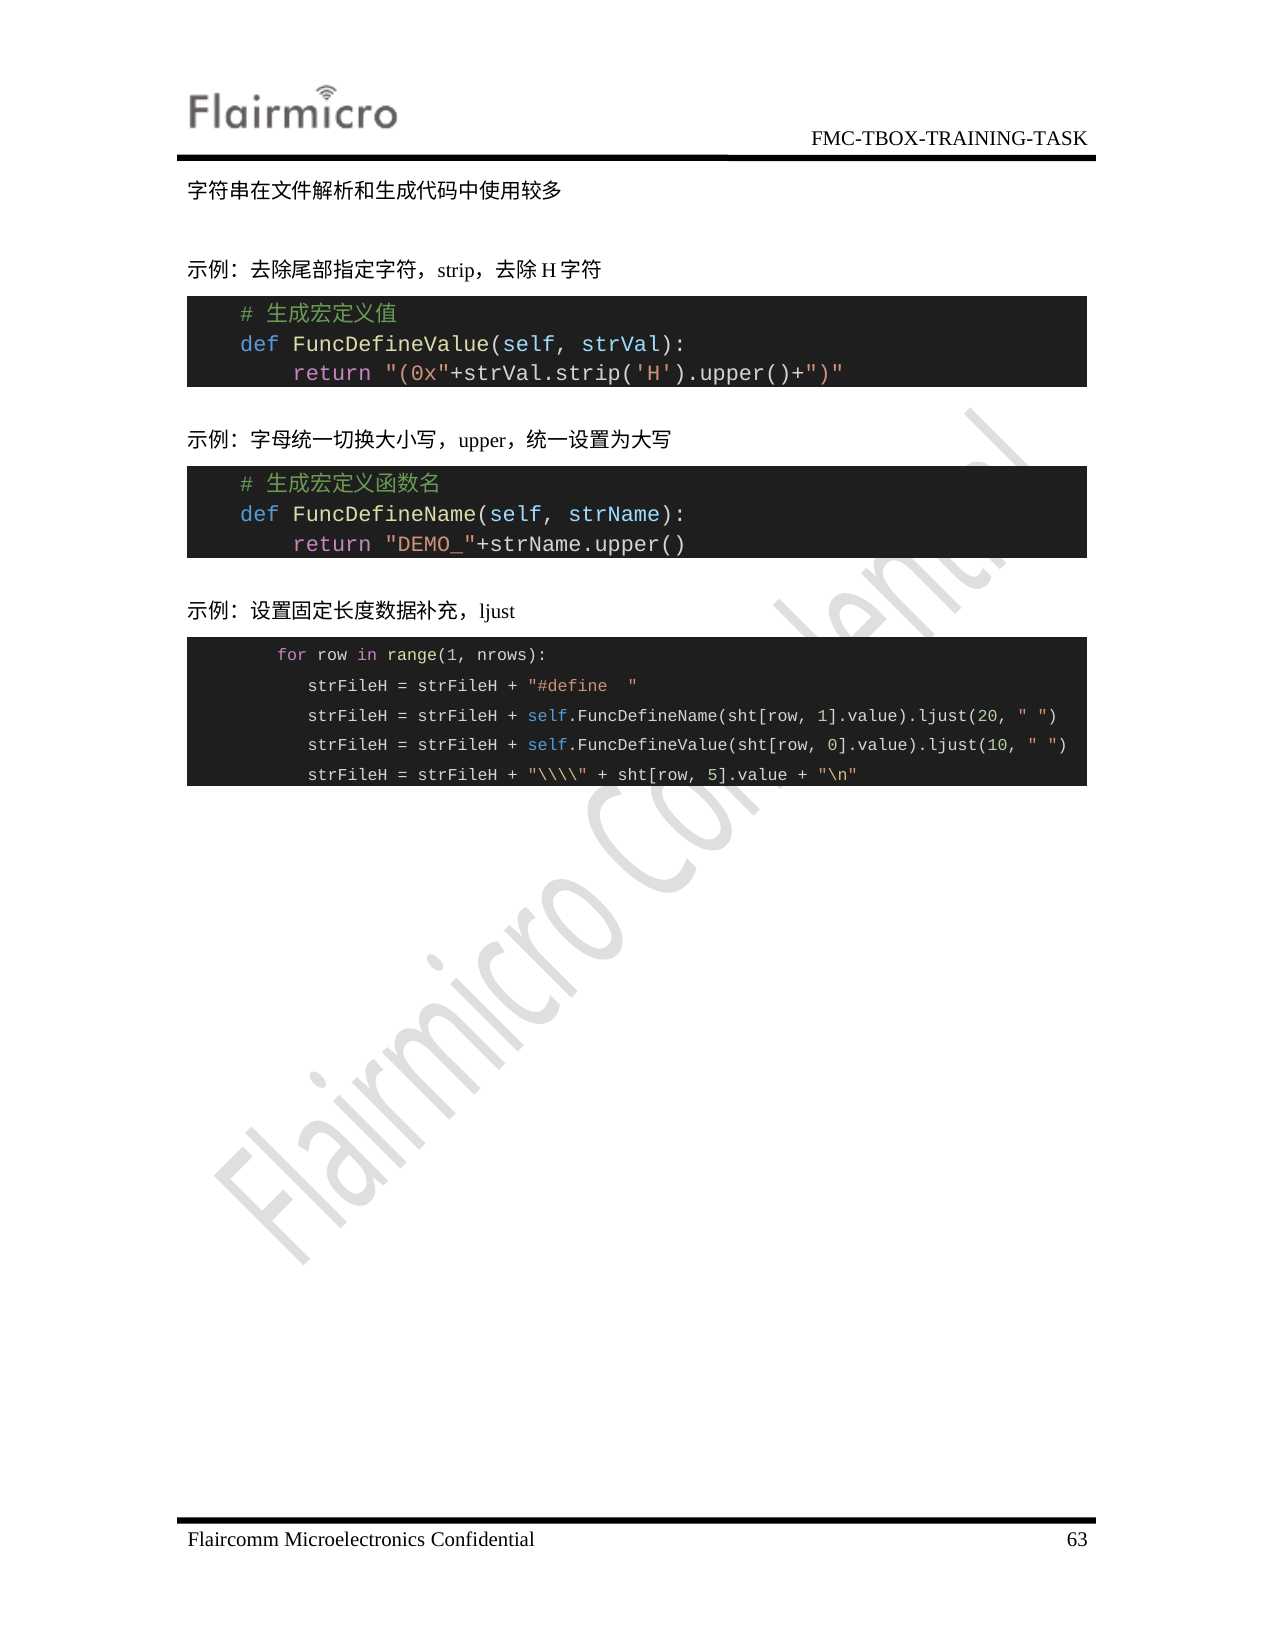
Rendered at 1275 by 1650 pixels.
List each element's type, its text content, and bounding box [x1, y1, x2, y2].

text # 生成宏定义值 [187, 296, 1087, 328]
text return "(0x"+strVal.strip('H').upper()+")" [187, 357, 1087, 387]
text def FuncDefineValue(self, strVal): [187, 328, 1087, 357]
picture [187, 75, 400, 146]
text strFileH = strFileH + self.FuncDefineName(sht[row, 1].value).ljust(20, " ") [187, 696, 1087, 726]
text 示例：设置固定长度数据补充，ljust [187, 594, 1087, 624]
text 字符串在文件解析和生成代码中使用较多 [187, 174, 1087, 204]
text 示例：字母统一切换大小写，upper，统一设置为大写 [187, 424, 1087, 454]
text return "DEMO_"+strName.upper() [187, 528, 1087, 558]
text for row in range(1, nrows): [187, 637, 1087, 667]
text strFileH = strFileH + "\\\\" + sht[row, 5].value + "\n" [187, 756, 1087, 786]
text 示例：去除尾部指定字符，strip，去除H字符 [187, 253, 1087, 283]
text strFileH = strFileH + "#define " [187, 667, 1087, 696]
text def FuncDefineName(self, strName): [187, 498, 1087, 528]
text strFileH = strFileH + self.FuncDefineValue(sht[row, 0].value).ljust(10, " ") [187, 726, 1087, 756]
text # 生成宏定义函数名 [187, 466, 1087, 498]
